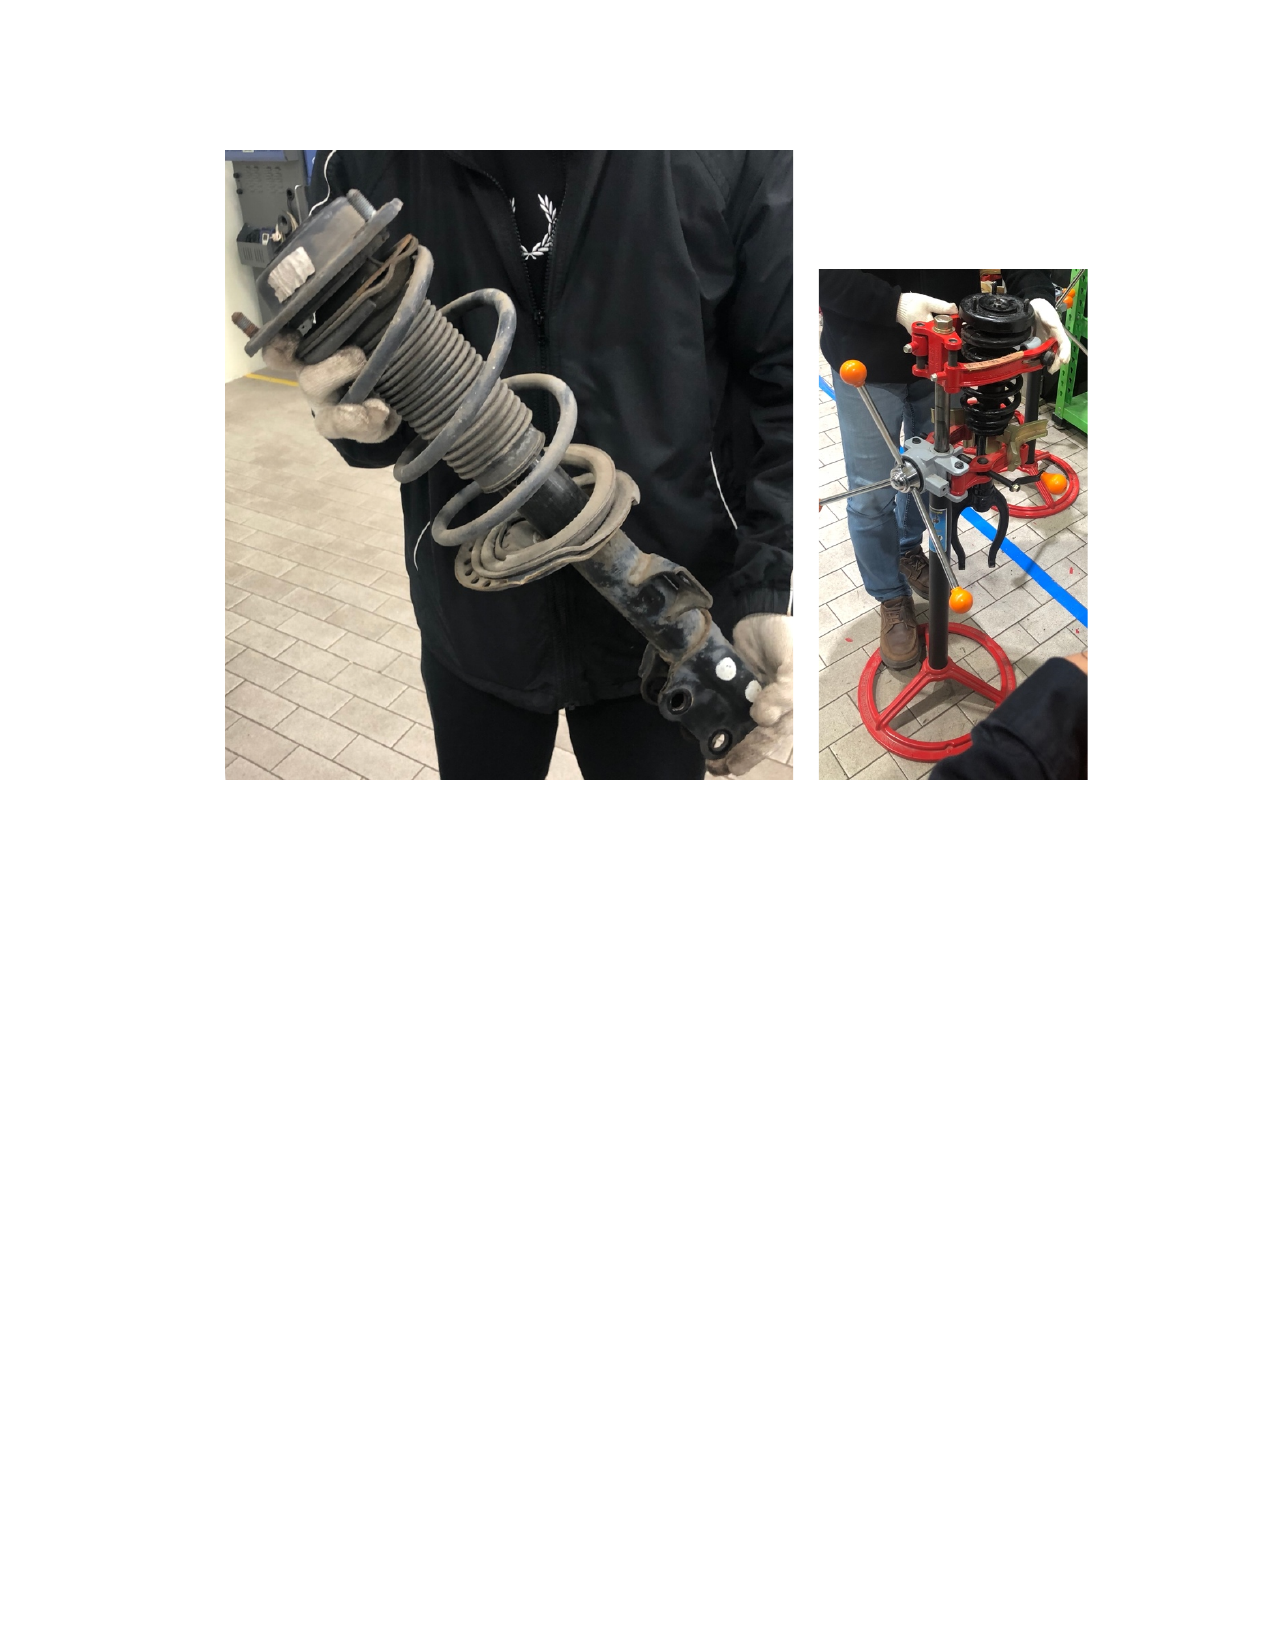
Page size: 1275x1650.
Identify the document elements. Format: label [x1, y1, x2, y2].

picture [225, 150, 794, 780]
picture [818, 269, 1088, 780]
